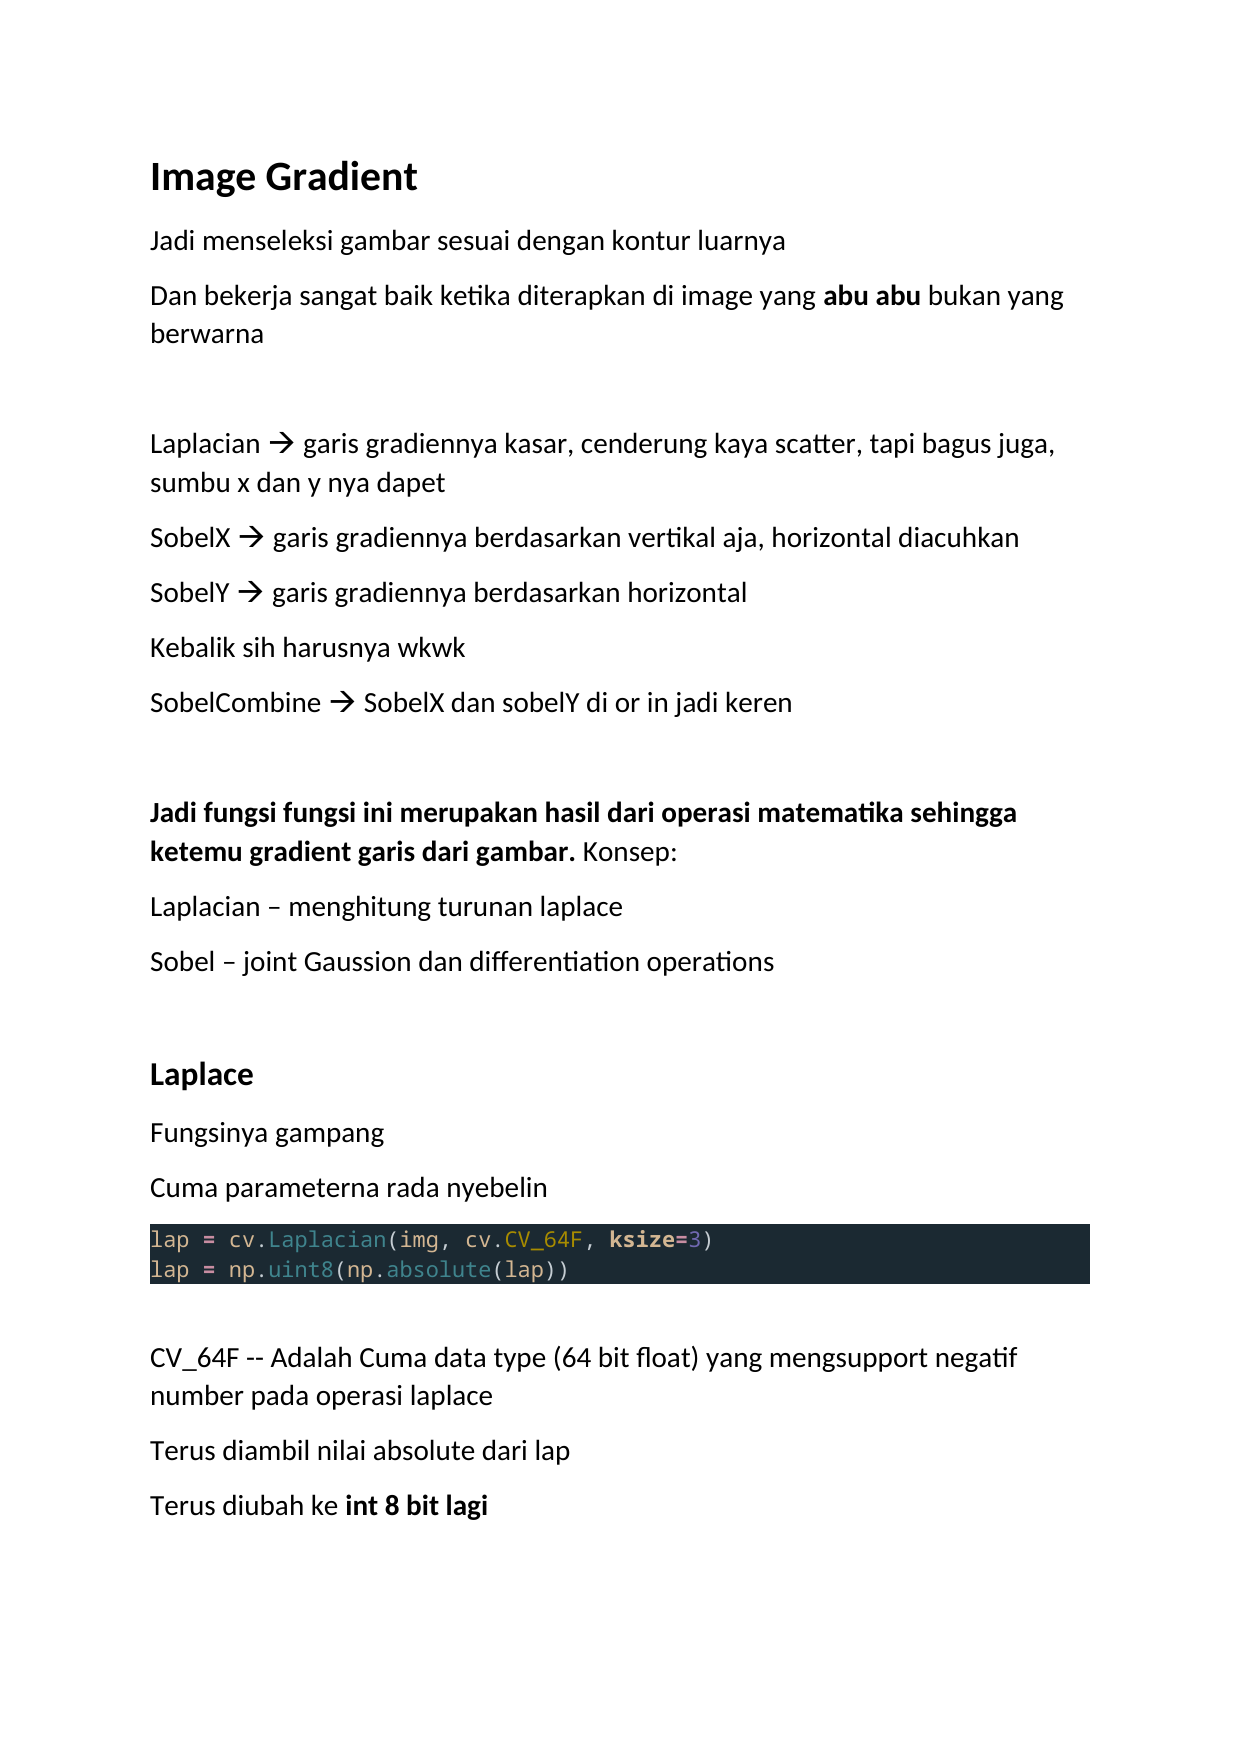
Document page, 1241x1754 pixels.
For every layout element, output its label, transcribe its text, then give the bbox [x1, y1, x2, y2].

text Jadi menseleksi gambar sesuai dengan kontur luarnya [150, 222, 1090, 257]
text Laplacian – menghitung turunan laplace [150, 888, 1090, 923]
text Image Gradient [150, 150, 1090, 201]
text SobelCombine SobelX dan sobelY di or in jadi keren [150, 684, 1090, 720]
text lap = cv.Laplacian(img, cv.CV_64F, ksize=3) [150, 1224, 1090, 1254]
text Terus diubah ke int 8 bit lagi [150, 1487, 1090, 1523]
text Laplace [150, 1053, 1090, 1094]
text Sobel – joint Gaussion dan differentiation operations [150, 943, 1090, 979]
text Fungsinya gampang [150, 1114, 1090, 1149]
text Jadi fungsi fungsi ini merupakan hasil dari operasi matematika sehingga ketemu gradient garis dari gambar. Konsep: [150, 794, 1090, 868]
text Laplacian garis gradiennya kasar, cenderung kaya scatter, tapi bagus juga, sumbu x dan y nya dapet [150, 425, 1090, 499]
text lap = np.uint8(np.absolute(lap)) [150, 1254, 1090, 1284]
text Terus diambil nilai absolute dari lap [150, 1432, 1090, 1468]
text CV_64F -- Adalah Cuma data type (64 bit float) yang mengsupport negatif number pada operasi laplace [150, 1339, 1090, 1413]
text Dan bekerja sangat baik ketika diterapkan di image yang abu abu bukan yang berwarna [150, 277, 1090, 351]
text Kebalik sih harusnya wkwk [150, 629, 1090, 665]
text SobelX garis gradiennya berdasarkan vertikal aja, horizontal diacuhkan [150, 519, 1090, 554]
text SobelY garis gradiennya berdasarkan horizontal [150, 574, 1090, 609]
text Cuma parameterna rada nyebelin [150, 1169, 1090, 1204]
